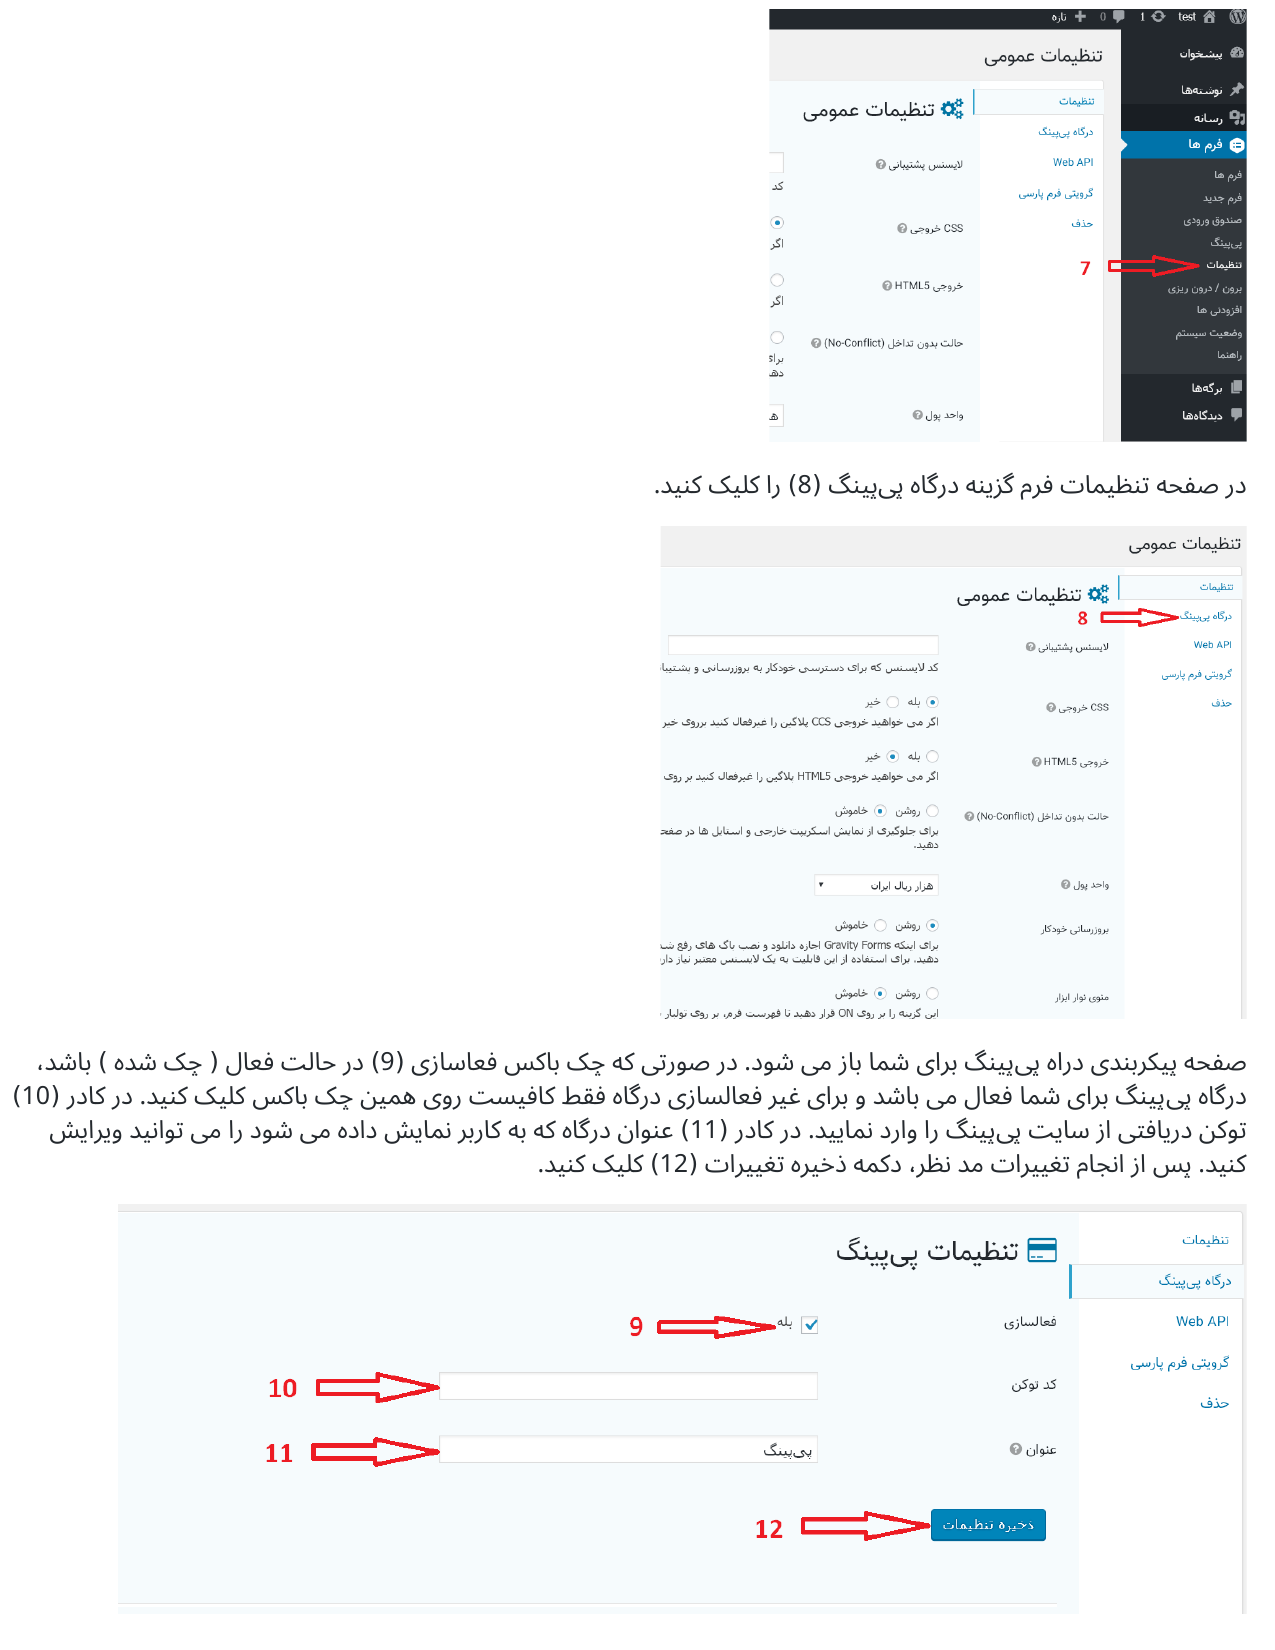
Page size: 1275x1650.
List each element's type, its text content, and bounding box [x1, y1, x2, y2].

picture [118, 1204, 1247, 1614]
picture [769, 9, 1247, 442]
text در صفحه تنظیمات فرم گزینه درگاه پی‌پینگ (8) را کلیک کنید. [9, 467, 1247, 501]
text صفحه پیکربندی دراه پی‌پینگ برای شما باز می شود. در صورتی که چک باکس فعاسازی (9) در حالت فعال ( چک شده ) باشد، درگاه پی‌پینگ برای شما فعال می باشد و برای غیر فعالسازی درگاه فقط کافیست روی همین چک باکس کلیک کنید. در کادر (10) توکن دریافتی از سایت پی‌پینگ را وارد نمایید. در کادر (11) عنوان درگاه که به کاربر نمایش داده می شود را می توانید ویرایش کنید. پس از انجام تغییرات مد نظر، دکمه ذخیره تغییرات (12) کلیک کنید. [9, 1043, 1247, 1180]
picture [1230, 139, 1244, 152]
picture [660, 526, 1247, 1019]
